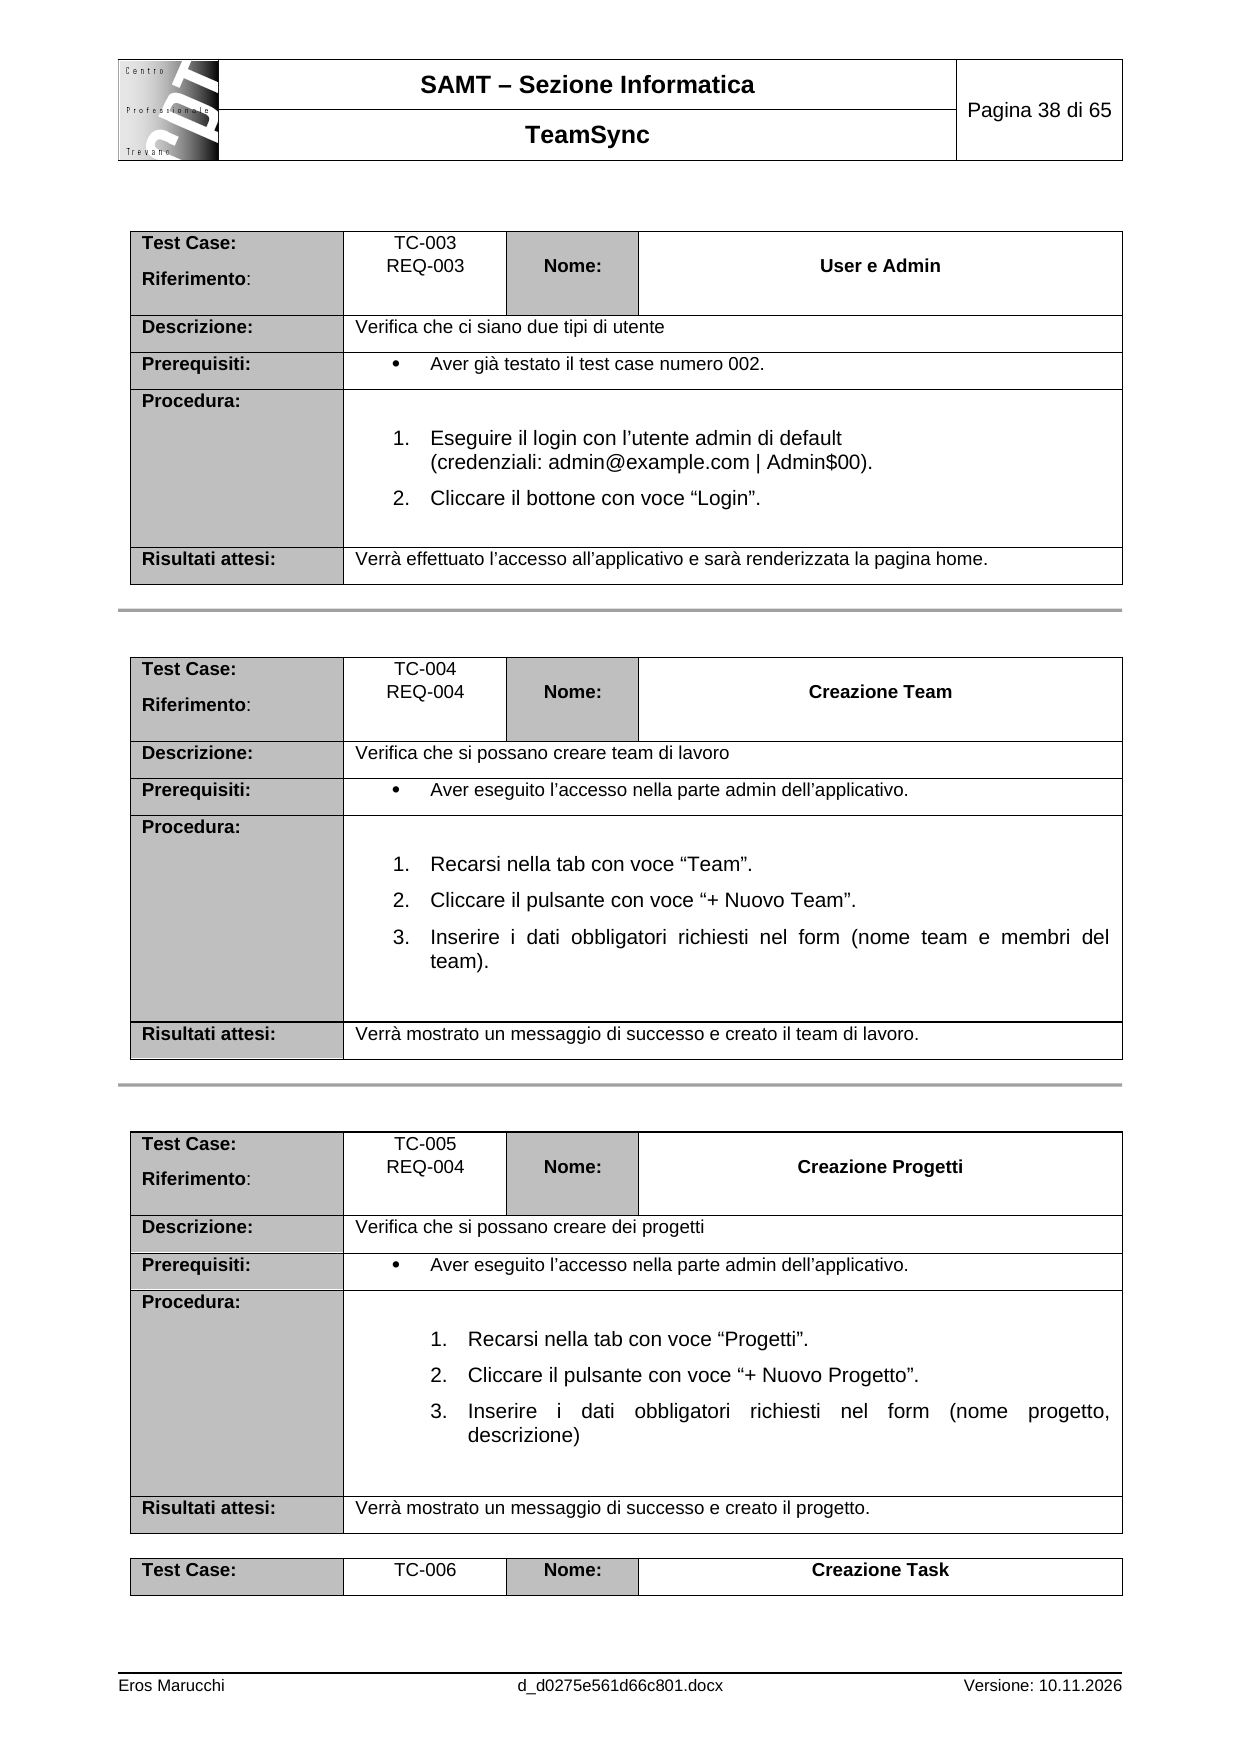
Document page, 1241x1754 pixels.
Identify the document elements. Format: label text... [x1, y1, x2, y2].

table_cell Verifica che si possano creare dei progetti [344, 1216, 1122, 1252]
table_cell Procedura: [131, 390, 343, 547]
table_header Nome: [507, 1559, 638, 1595]
table_cell Descrizione: [131, 742, 343, 778]
table_header TC-006 REQ-005 [344, 1559, 506, 1595]
table_header TC-005 REQ-004 [344, 1133, 506, 1215]
table_header Test Case: Riferimento: [131, 658, 343, 741]
table_cell Risultati attesi: [131, 1023, 343, 1058]
table_cell Prerequisiti: [131, 779, 343, 815]
table_cell Verrà mostrato un messaggio di successo e creato il team di lavoro. [344, 1023, 1122, 1058]
table_cell Aver eseguito l’accesso nella parte admin dell’applicativo. [344, 779, 1122, 815]
table_cell Descrizione: [131, 1216, 343, 1252]
table_cell Aver eseguito l’accesso nella parte admin dell’applicativo. [344, 1254, 1122, 1289]
table_header TC-004 REQ-004 [344, 658, 506, 741]
table_header Nome: [507, 658, 638, 741]
table_header Test Case: Riferimento: [131, 1559, 343, 1595]
table_cell Descrizione: [131, 316, 343, 352]
table_cell Procedura: [131, 816, 343, 1021]
picture [118, 60, 219, 160]
table_cell Aver già testato il test case numero 002. [344, 353, 1122, 389]
table_header Test Case: Riferimento: [131, 232, 343, 315]
table_cell Prerequisiti: [131, 1254, 343, 1289]
table_cell Prerequisiti: [131, 353, 343, 389]
table_header Nome: [507, 1133, 638, 1215]
table_cell Risultati attesi: [131, 1497, 343, 1533]
table_header Nome: [507, 232, 638, 315]
table_cell Procedura: [131, 1291, 343, 1496]
table_cell Verrà mostrato un messaggio di successo e creato il progetto. [344, 1497, 1122, 1533]
table_cell Verifica che si possano creare team di lavoro [344, 742, 1122, 778]
table_header Creazione Progetti [639, 1133, 1122, 1215]
table_cell Eseguire il login con l’utente admin di default (credenziali: admin@example.com | Admin$00). Cliccare il bottone con voce “Login”. [344, 390, 1122, 547]
table_cell Verifica che ci siano due tipi di utente [344, 316, 1122, 352]
table_header Creazione Team [639, 658, 1122, 741]
table_header TC-003 REQ-003 [344, 232, 506, 315]
table_cell Verrà effettuato l’accesso all’applicativo e sarà renderizzata la pagina home. [344, 548, 1122, 584]
table_cell Recarsi nella tab con voce “Team”. Cliccare il pulsante con voce “+ Nuovo Team”. Inserire i dati obbligatori richiesti nel form (nome team e membri del team). [344, 816, 1122, 1021]
table_header User e Admin [639, 232, 1122, 315]
table_header Creazione Task [639, 1559, 1122, 1595]
table_header Test Case: Riferimento: [131, 1133, 343, 1215]
table_cell Recarsi nella tab con voce “Progetti”. Cliccare il pulsante con voce “+ Nuovo Progetto”. Inserire i dati obbligatori richiesti nel form (nome progetto, descrizione) [344, 1291, 1122, 1496]
table_cell Risultati attesi: [131, 548, 343, 584]
